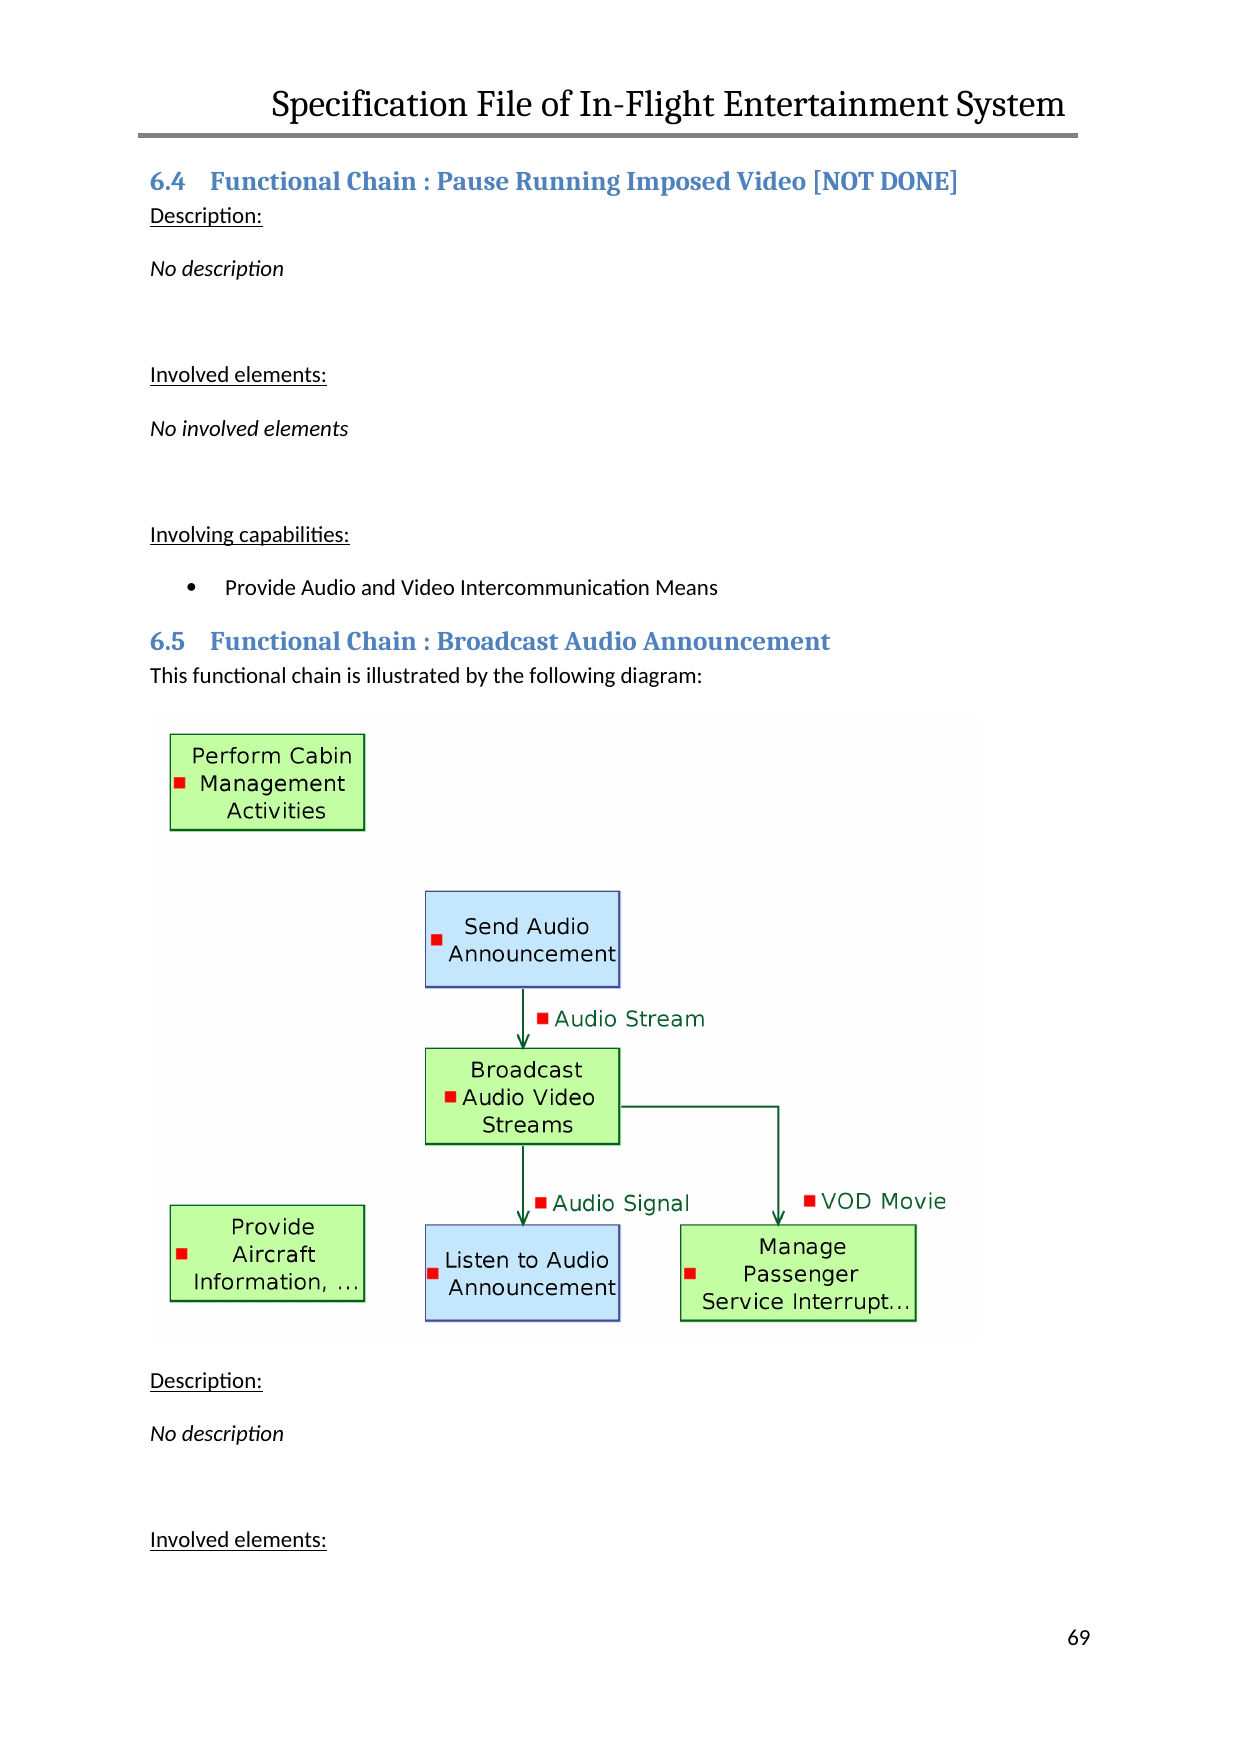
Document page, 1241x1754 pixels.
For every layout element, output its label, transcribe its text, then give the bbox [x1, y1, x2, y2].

text Involved elements: [150, 1526, 1090, 1554]
text No involved elements [150, 414, 1090, 442]
text Description: [150, 1367, 1090, 1394]
text No description [150, 1419, 1090, 1448]
text Description: [150, 202, 1090, 229]
subtitle Functional Chain : Pause Running Imposed Video [NOT DONE] [150, 166, 1090, 197]
text Involving capabilities: [150, 520, 1090, 548]
text Involved elements: [150, 361, 1090, 389]
picture [150, 714, 984, 1342]
subtitle Functional Chain : Broadcast Audio Announcement [150, 626, 1090, 657]
text No description [150, 254, 1090, 283]
text This functional chain is illustrated by the following diagram: [150, 661, 1090, 689]
list Provide Audio and Video Intercommunication Means [187, 573, 1090, 601]
